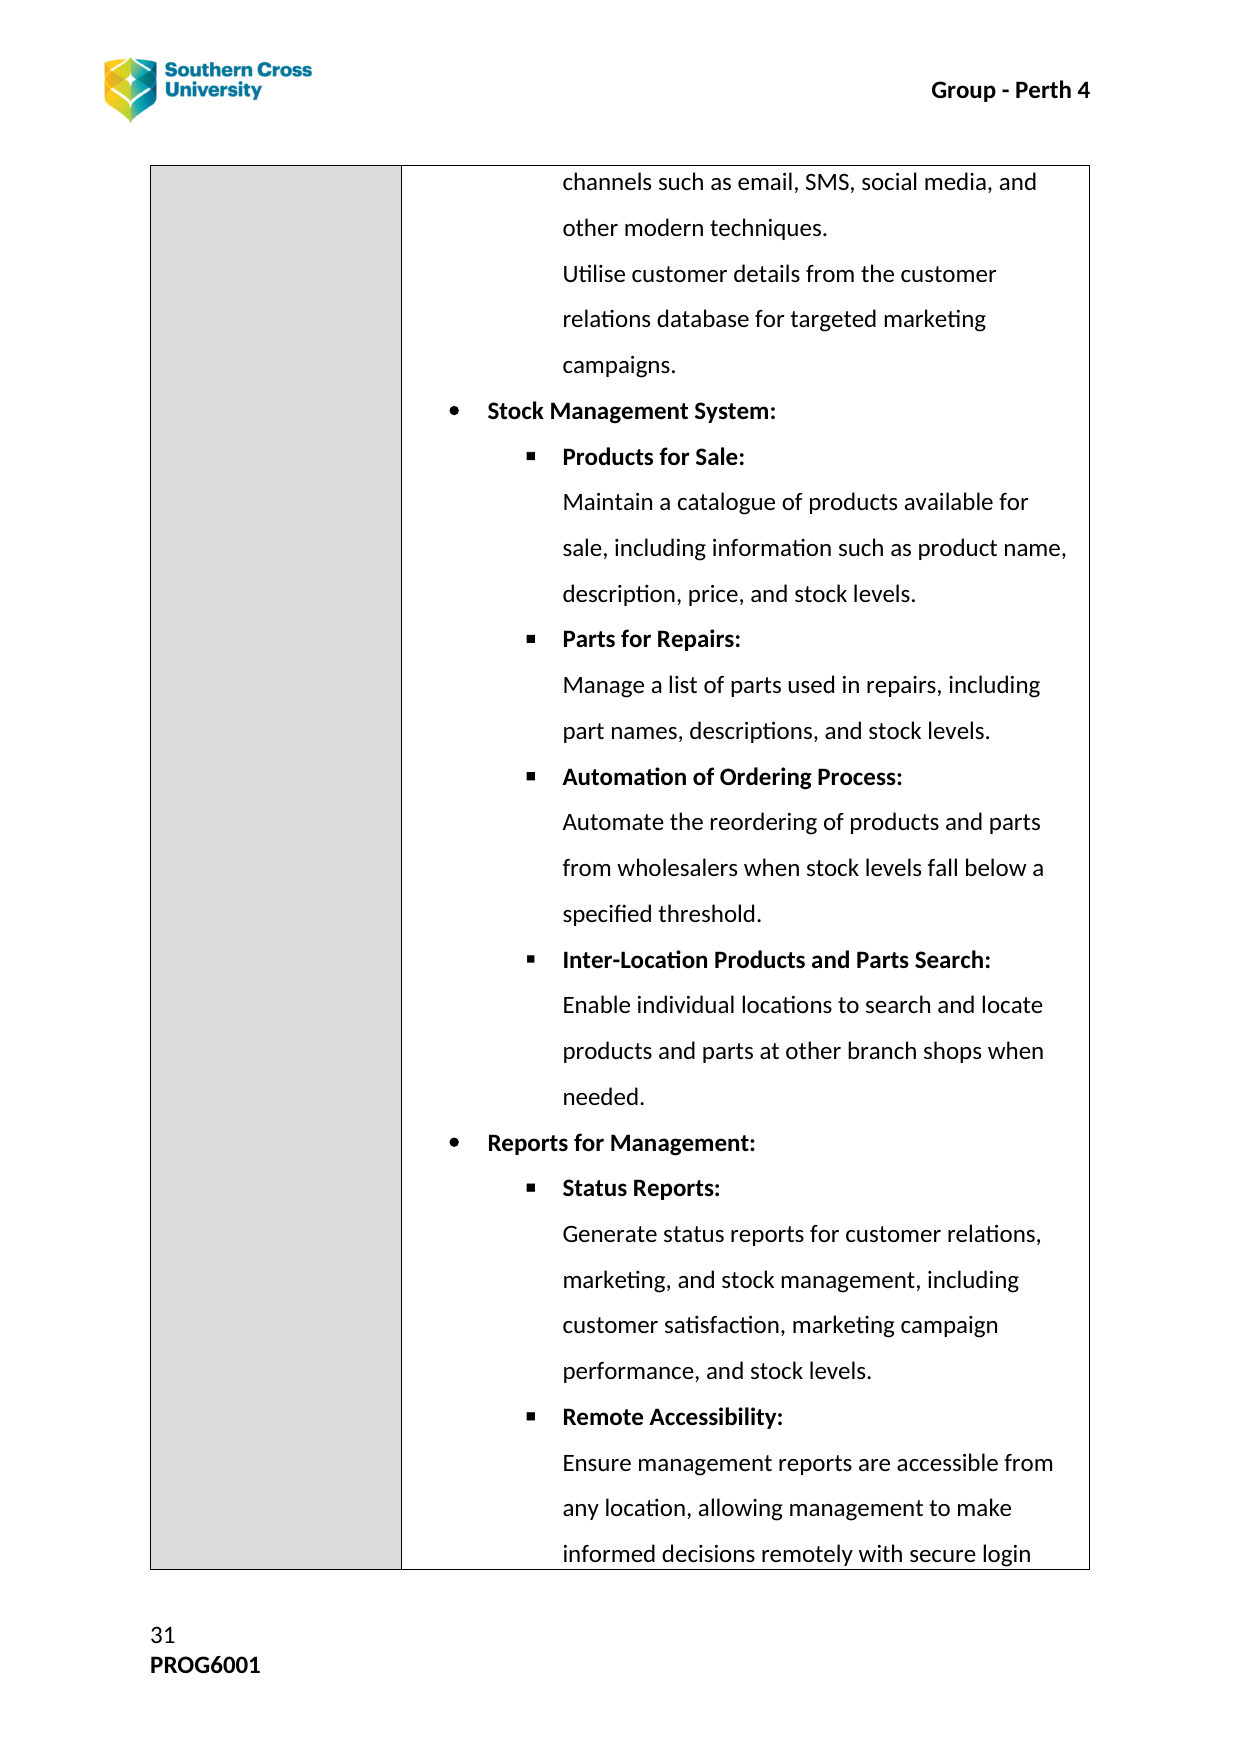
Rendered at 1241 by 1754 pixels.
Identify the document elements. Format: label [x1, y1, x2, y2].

picture [98, 54, 326, 129]
table_cell [151, 166, 401, 1569]
table_cell [402, 166, 1089, 1569]
